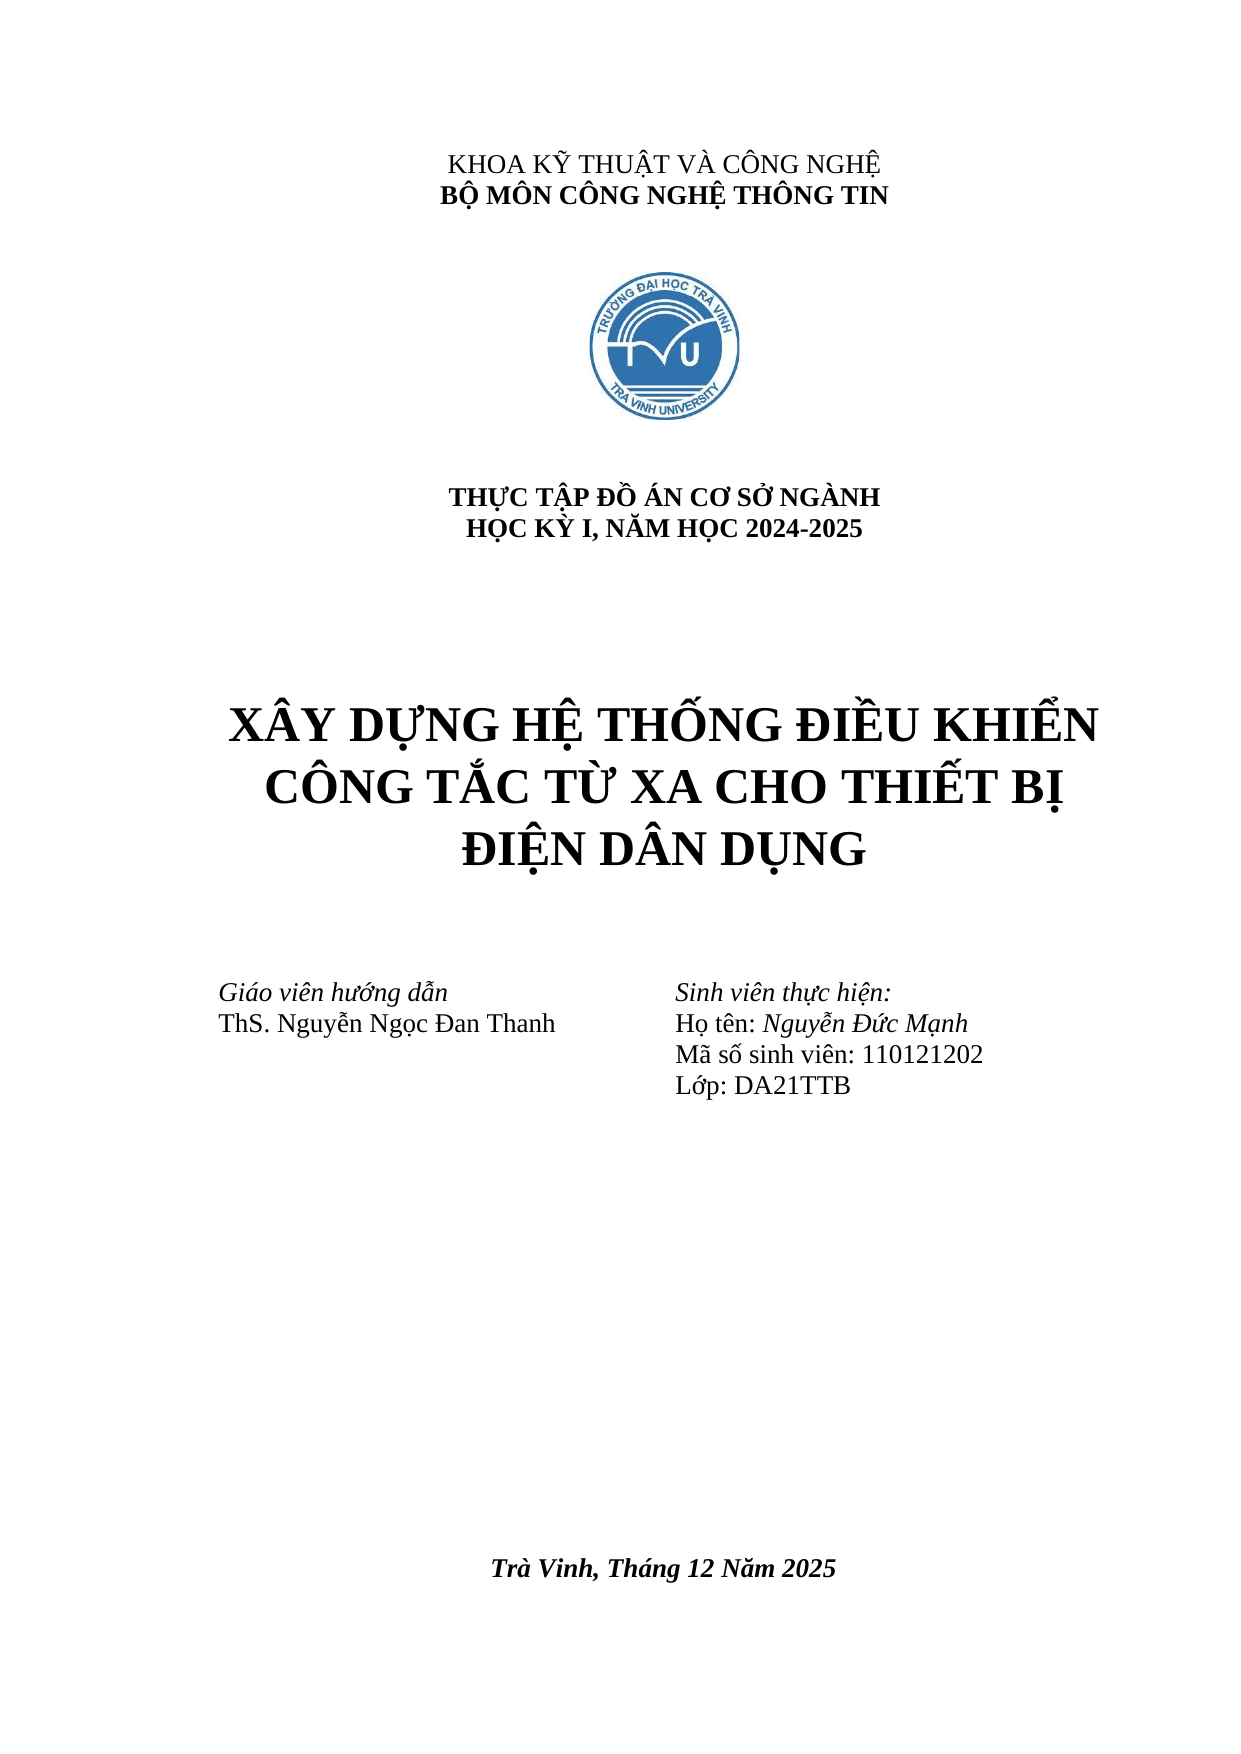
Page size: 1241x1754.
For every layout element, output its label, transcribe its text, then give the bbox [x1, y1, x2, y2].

text Trà Vinh, Tháng 12 Năm 2025 [207, 1552, 1122, 1584]
text XÂY DỰNG HỆ THỐNG ĐIỀU KHIỂN CÔNG TẮC TỪ XA CHO THIẾT BỊ ĐIỆN DÂN DỤNG [207, 694, 1122, 876]
table_header Sinh viên thực hiện: Họ tên: Nguyễn Đức Mạnh Mã số sinh viên: 110121202 Lớp: DA21TTB [664, 976, 1121, 1101]
text HỌC KỲ I, NĂM HỌC 2024-2025 [207, 513, 1122, 544]
text BỘ MÔN CÔNG NGHỆ THÔNG TIN [207, 179, 1122, 210]
table_header Giáo viên hướng dẫn ThS. Nguyễn Ngọc Đan Thanh [207, 976, 664, 1101]
text KHOA KỸ THUẬT VÀ CÔNG NGHỆ [207, 148, 1122, 179]
picture [589, 272, 740, 420]
text THỰC TẬP ĐỒ ÁN CƠ SỞ NGÀNH [207, 481, 1122, 513]
